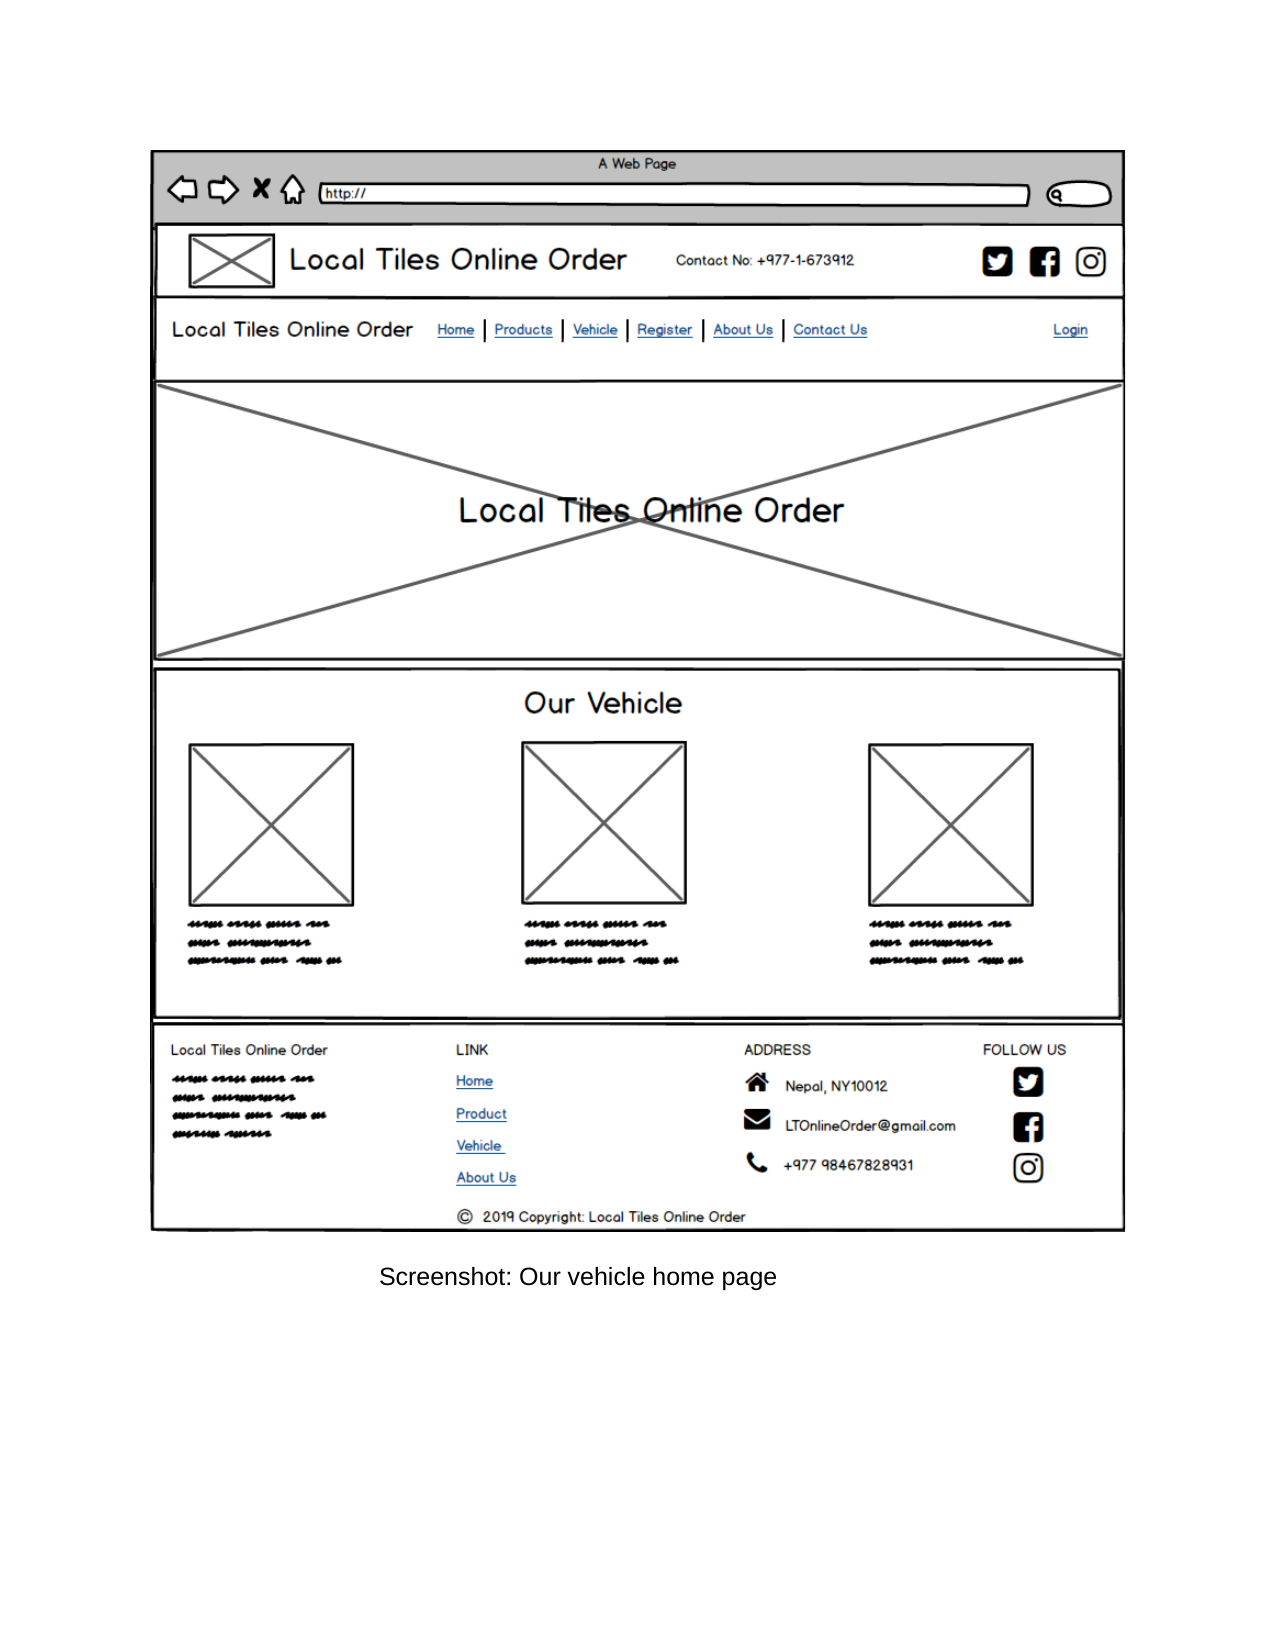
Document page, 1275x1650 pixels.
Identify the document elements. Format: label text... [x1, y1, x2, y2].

text Screenshot: Our vehicle home page [150, 1262, 1125, 1291]
picture [150, 150, 1125, 1232]
